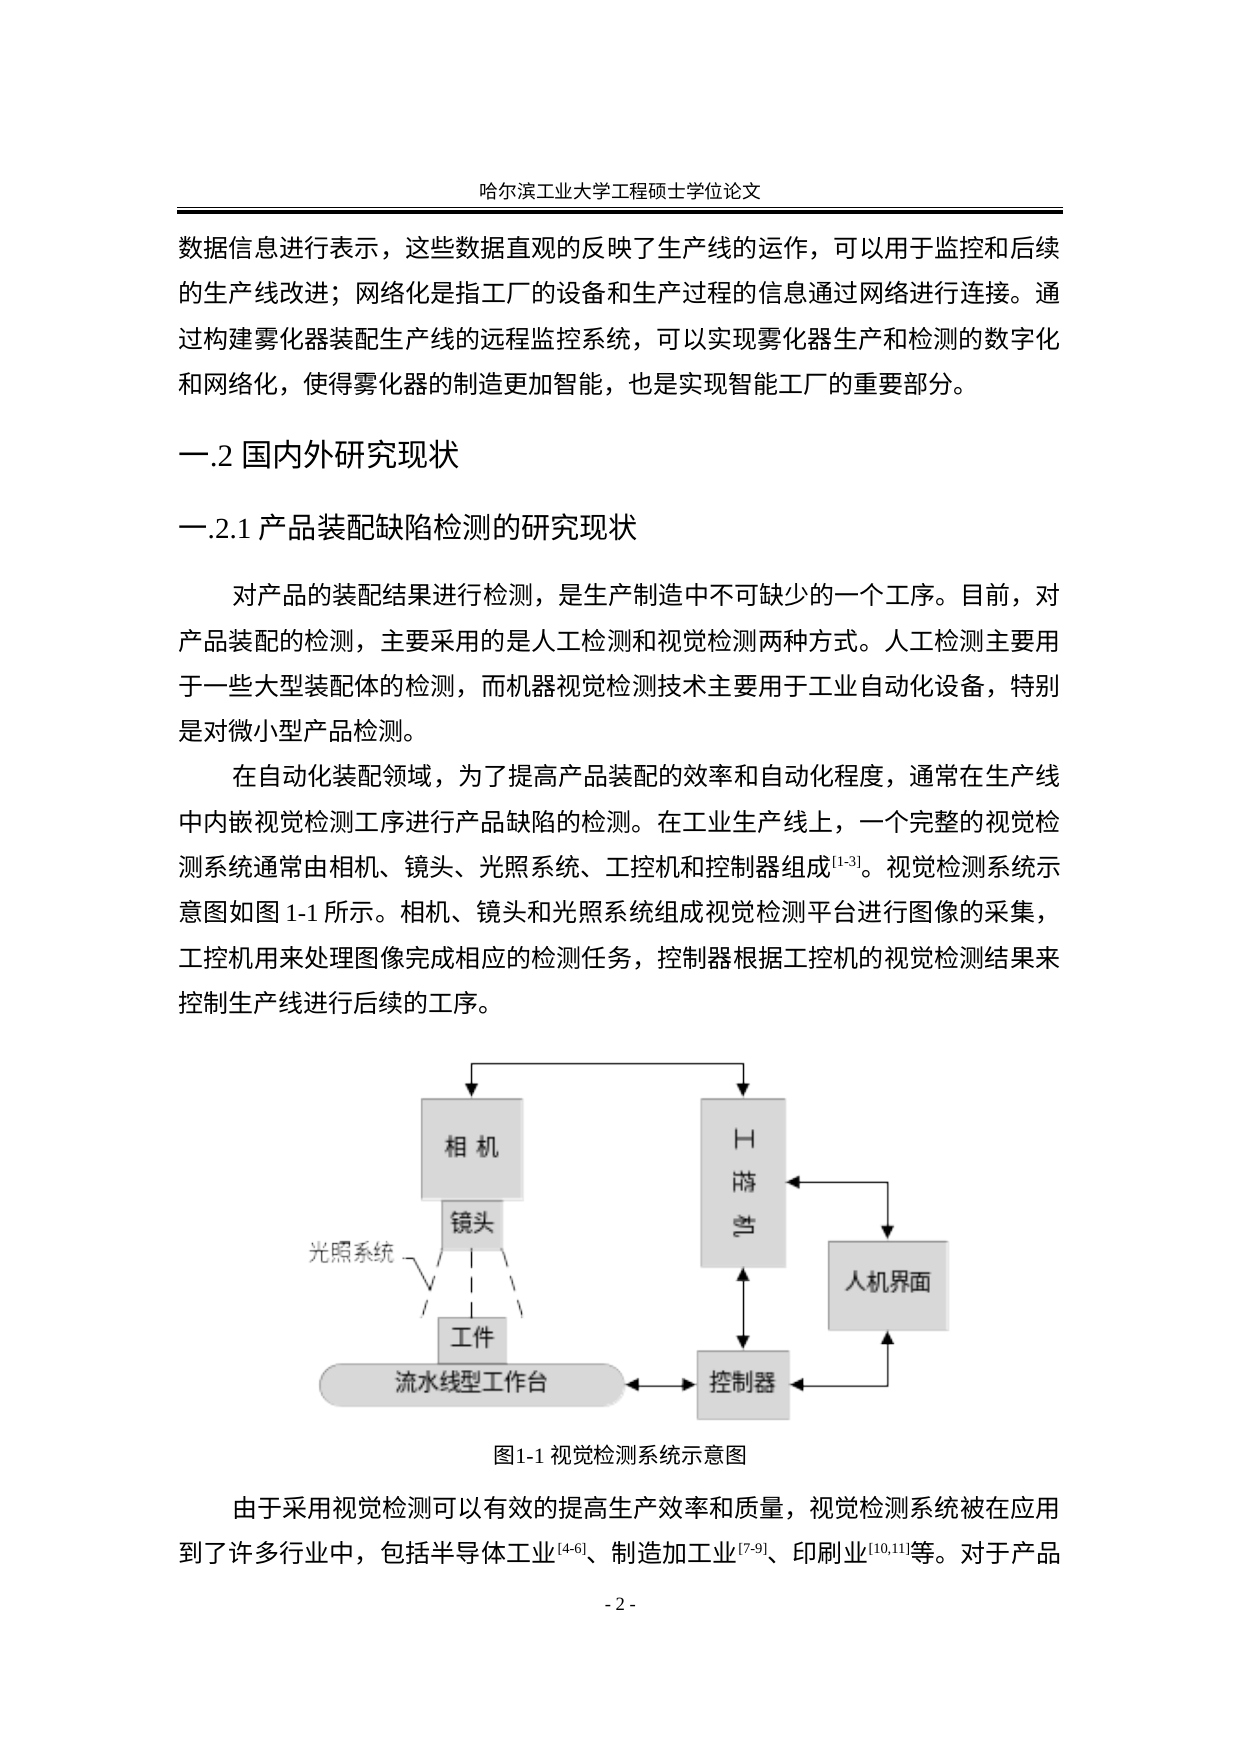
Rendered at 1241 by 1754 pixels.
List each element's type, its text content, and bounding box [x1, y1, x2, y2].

subtitle 国内外研究现状 [178, 430, 1062, 475]
text 图1-1 视觉检测系统示意图 [178, 1438, 1062, 1470]
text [178, 1489, 1062, 1570]
text 在自动化装配领域，为了提高产品装配的效率和自动化程度，通常在生产线中内嵌视觉检测工序进行产品缺陷的检测。在工业生产线上，一个完整的视觉检测系统通常由相机、镜头、光照系统、工控机和控制器组成[1-3]。视觉检测系统示意图如图1-1所示。相机、镜头和光照系统组成视觉检测平台进行图像的采集，工控机用来处理图像完成相应的检测任务，控制器根据工控机的视觉检测结果来控制生产线进行后续的工序。 [178, 757, 1062, 1020]
subtitle 产品装配缺陷检测的研究现状 [178, 504, 1062, 547]
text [178, 228, 1062, 401]
text 对产品的装配结果进行检测，是生产制造中不可缺少的一个工序。目前，对产品装配的检测，主要采用的是人工检测和视觉检测两种方式。人工检测主要用于一些大型装配体的检测，而机器视觉检测技术主要用于工业自动化设备，特别是对微小型产品检测。 [178, 576, 1062, 748]
